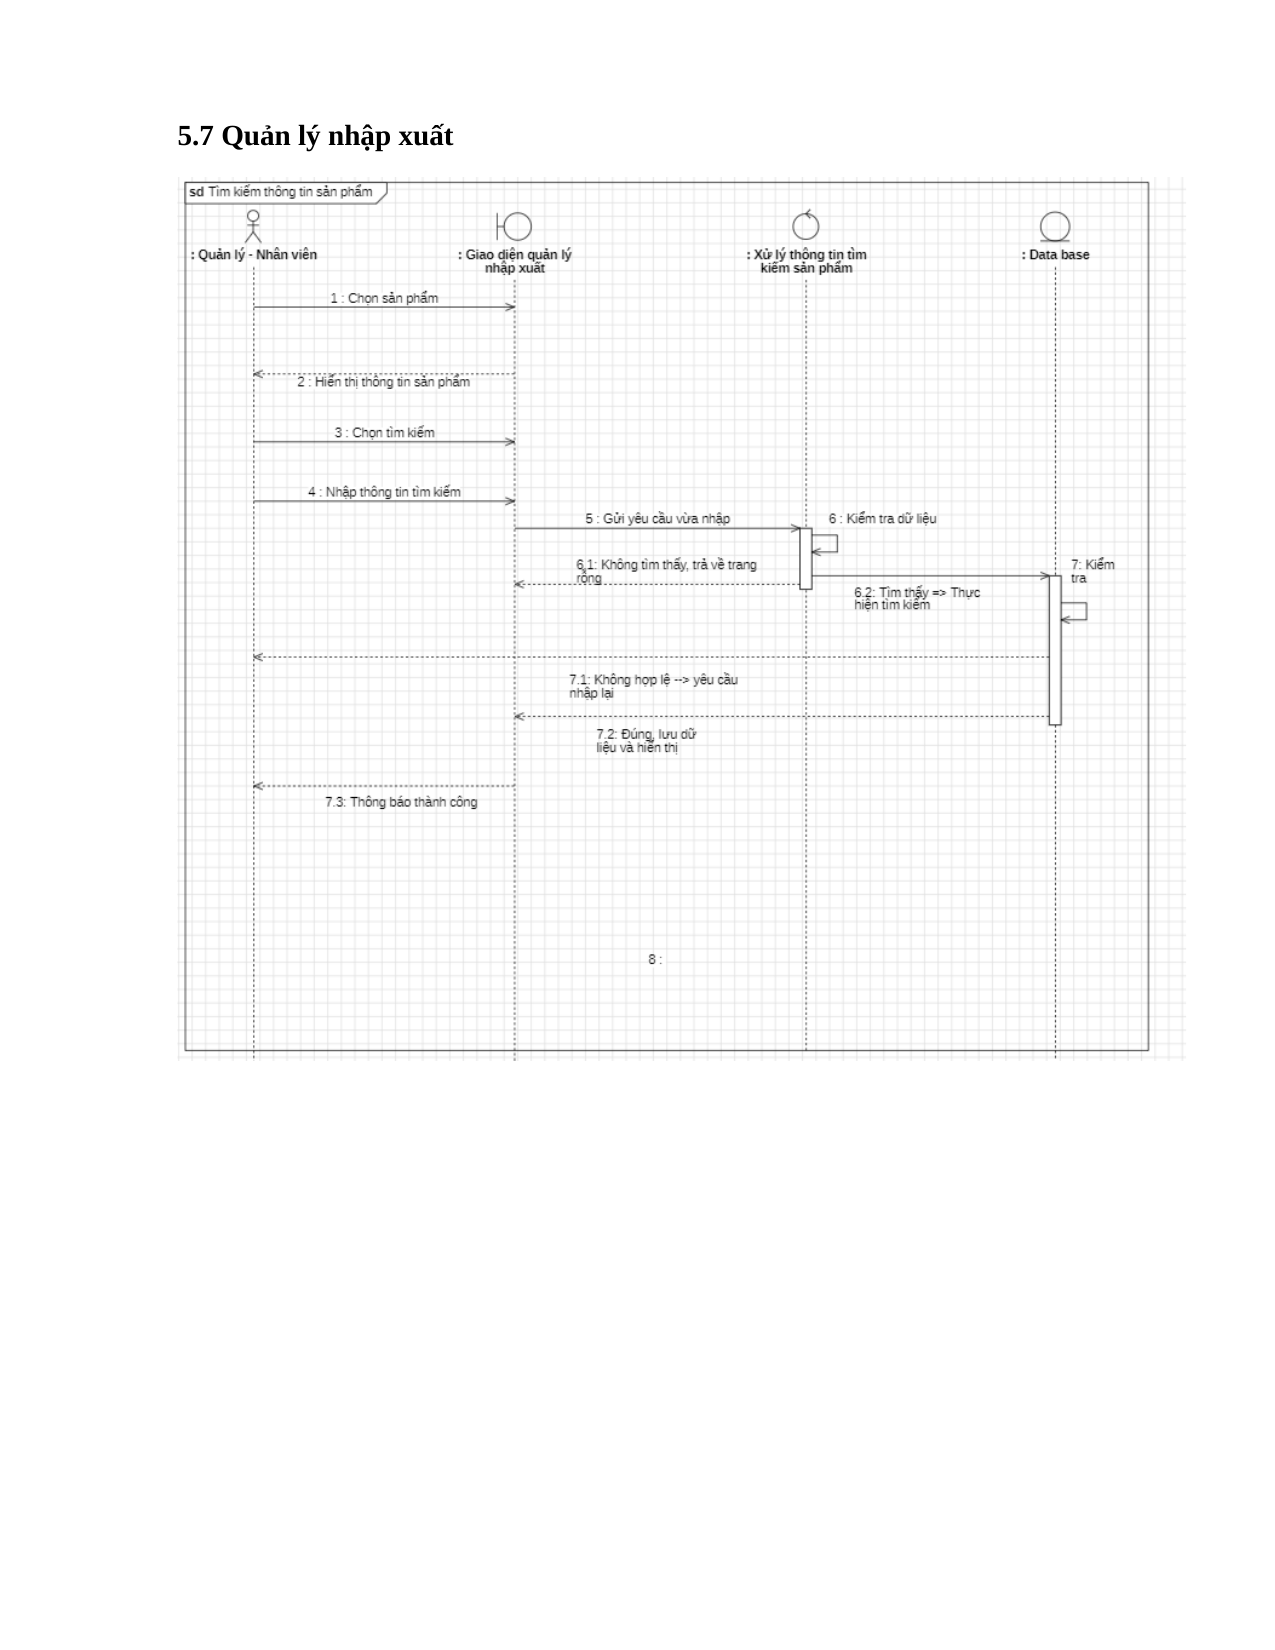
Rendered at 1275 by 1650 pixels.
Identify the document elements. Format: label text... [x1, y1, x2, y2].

text 5.7 Quản lý nhập xuất [177, 118, 1186, 152]
picture [177, 177, 1187, 1061]
